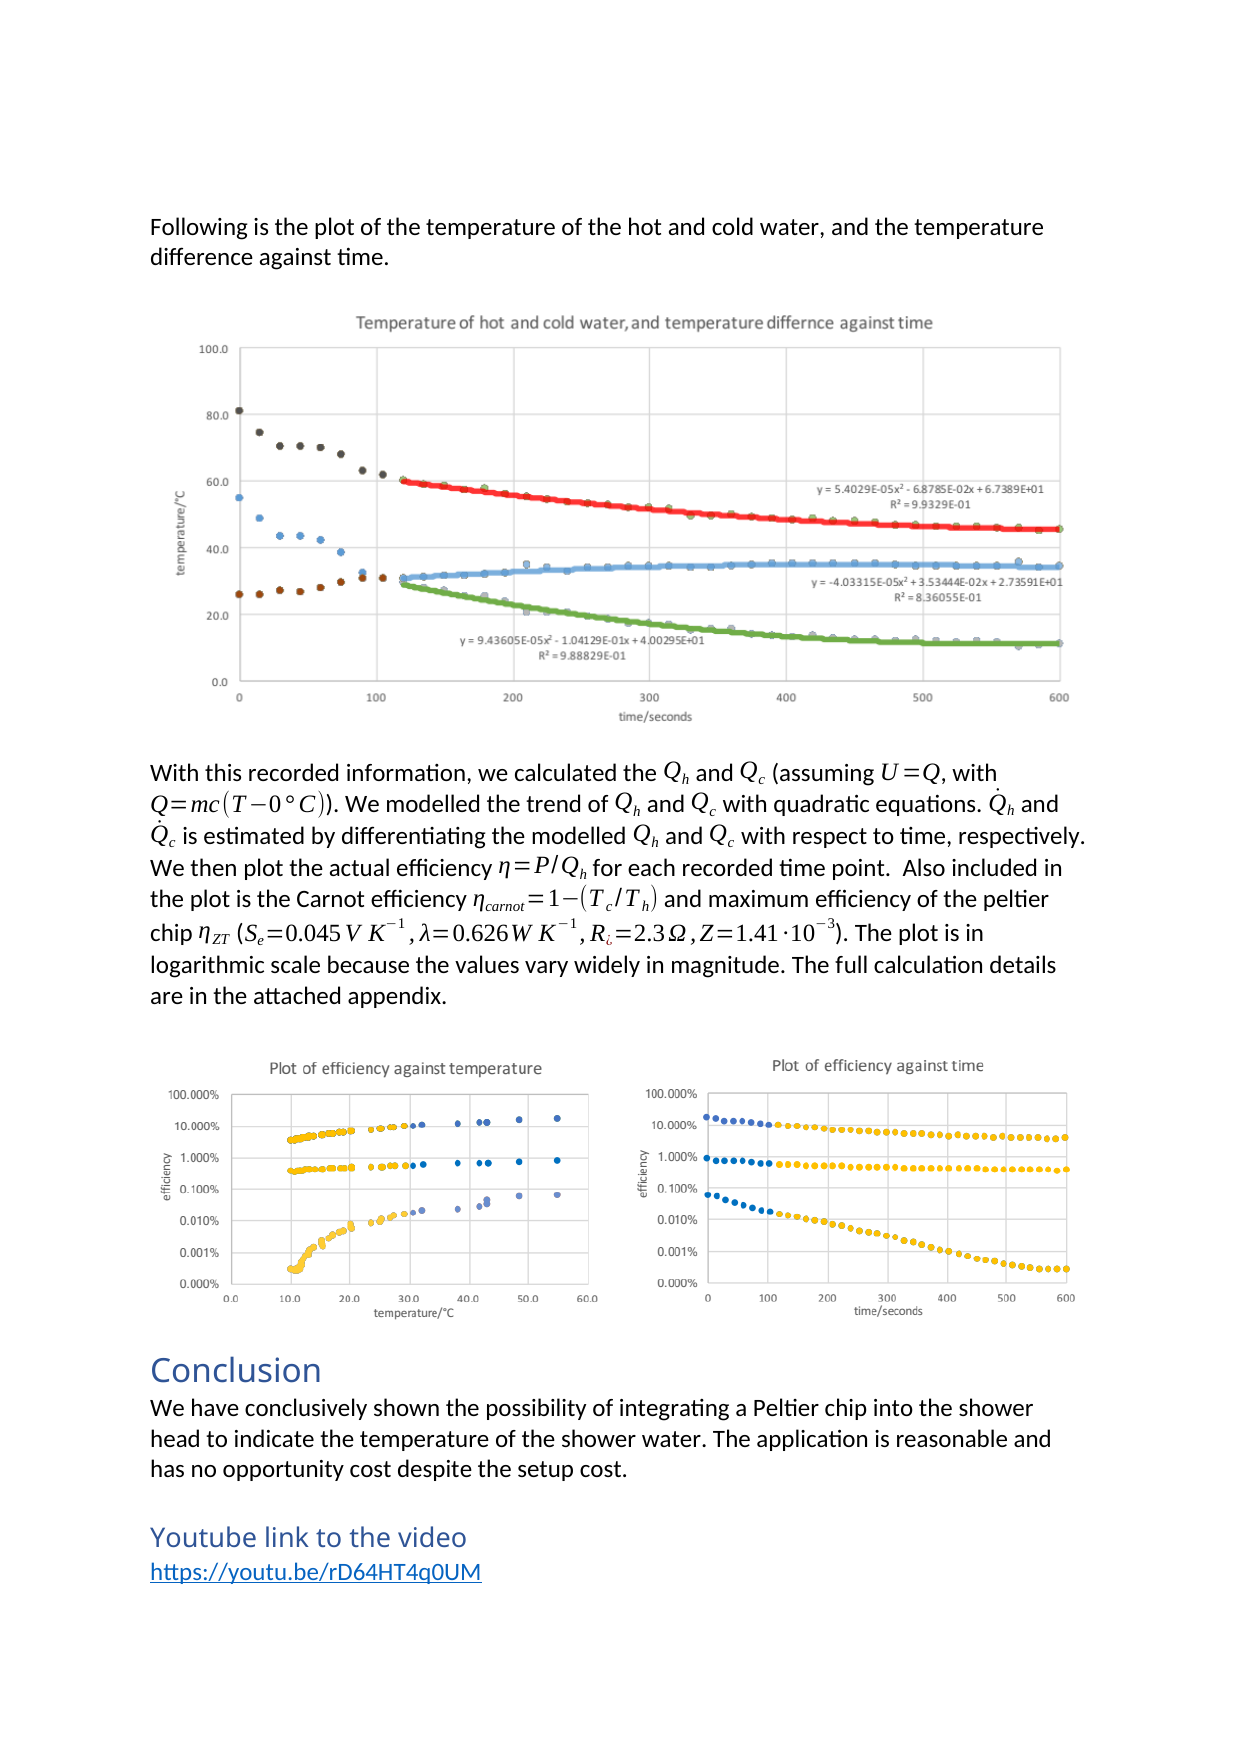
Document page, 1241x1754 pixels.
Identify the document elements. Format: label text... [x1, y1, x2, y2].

subtitle Conclusion [150, 1347, 1090, 1392]
subtitle Youtube link to the video [150, 1519, 1090, 1556]
text https://youtu.be/rD64HT4q0UM [150, 1556, 1090, 1586]
text We have conclusively shown the possibility of integrating a Peltier chip into the shower head to indicate the temperature of the shower water. The application is reasonable and has no opportunity cost despite the setup cost. [150, 1392, 1090, 1484]
text Following is the plot of the temperature of the hot and cold water, and the temperature difference against time. [150, 211, 1090, 302]
text With this recorded information, we calculated the and (assuming , with ). We modelled the trend of and with quadratic equations. and is estimated by differentiating the modelled and with respect to time, respectively. We then plot the actual efficiency for each recorded time point. Also included in the plot is the Carnot efficiency and maximum efficiency of the peltier chip (). The plot is in logarithmic scale because the values vary widely in magnitude. The full calculation details are in the attached appendix. [150, 756, 1090, 1011]
